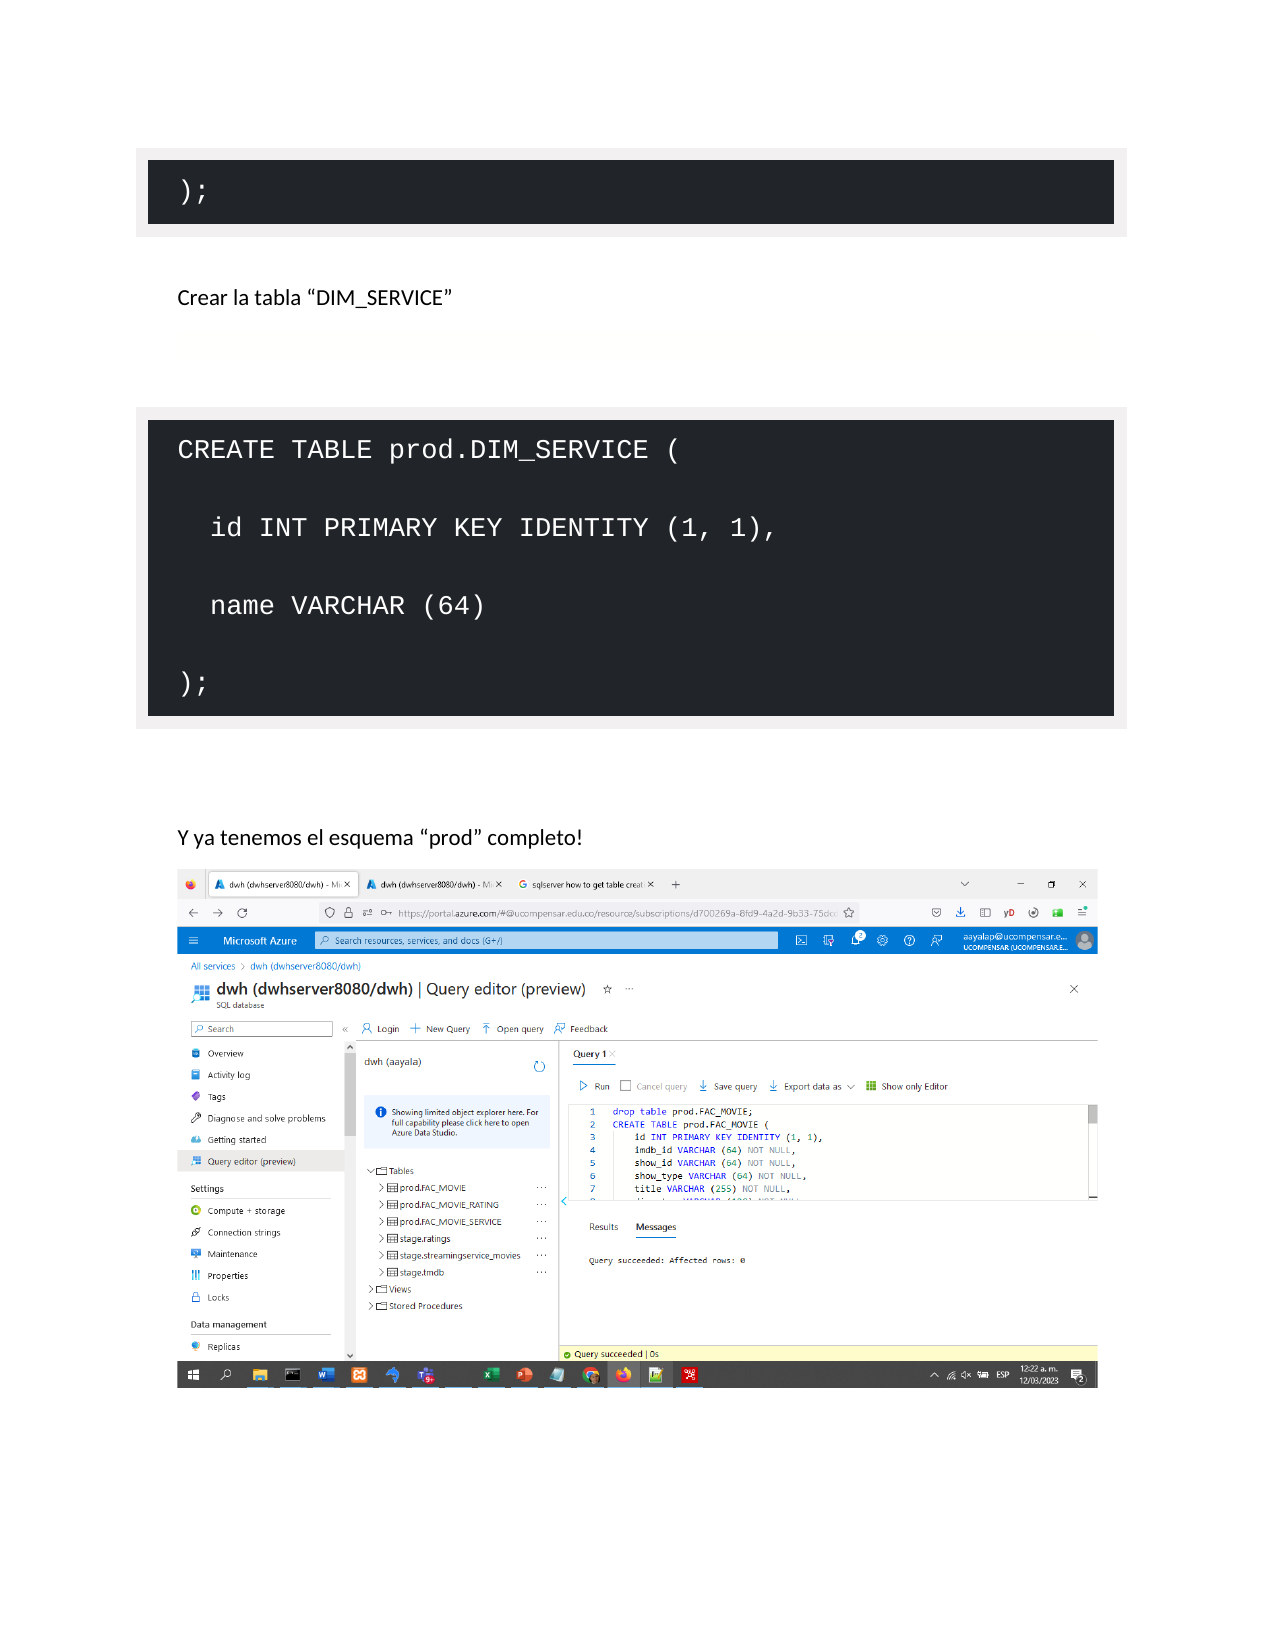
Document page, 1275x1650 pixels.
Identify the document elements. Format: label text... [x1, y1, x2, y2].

text Crear la tabla “DIM_SERVICE” [177, 283, 1098, 312]
text Y ya tenemos el esquema “prod” completo! [177, 823, 1098, 851]
text id INT PRIMARY KEY IDENTITY (1, 1), [148, 485, 1114, 544]
text name VARCHAR (64) [148, 562, 1114, 622]
text CREATE TABLE prod.DIM_SERVICE ( [148, 420, 1114, 467]
text ); [148, 160, 1114, 224]
picture [177, 869, 1098, 1388]
text ); [148, 640, 1114, 716]
